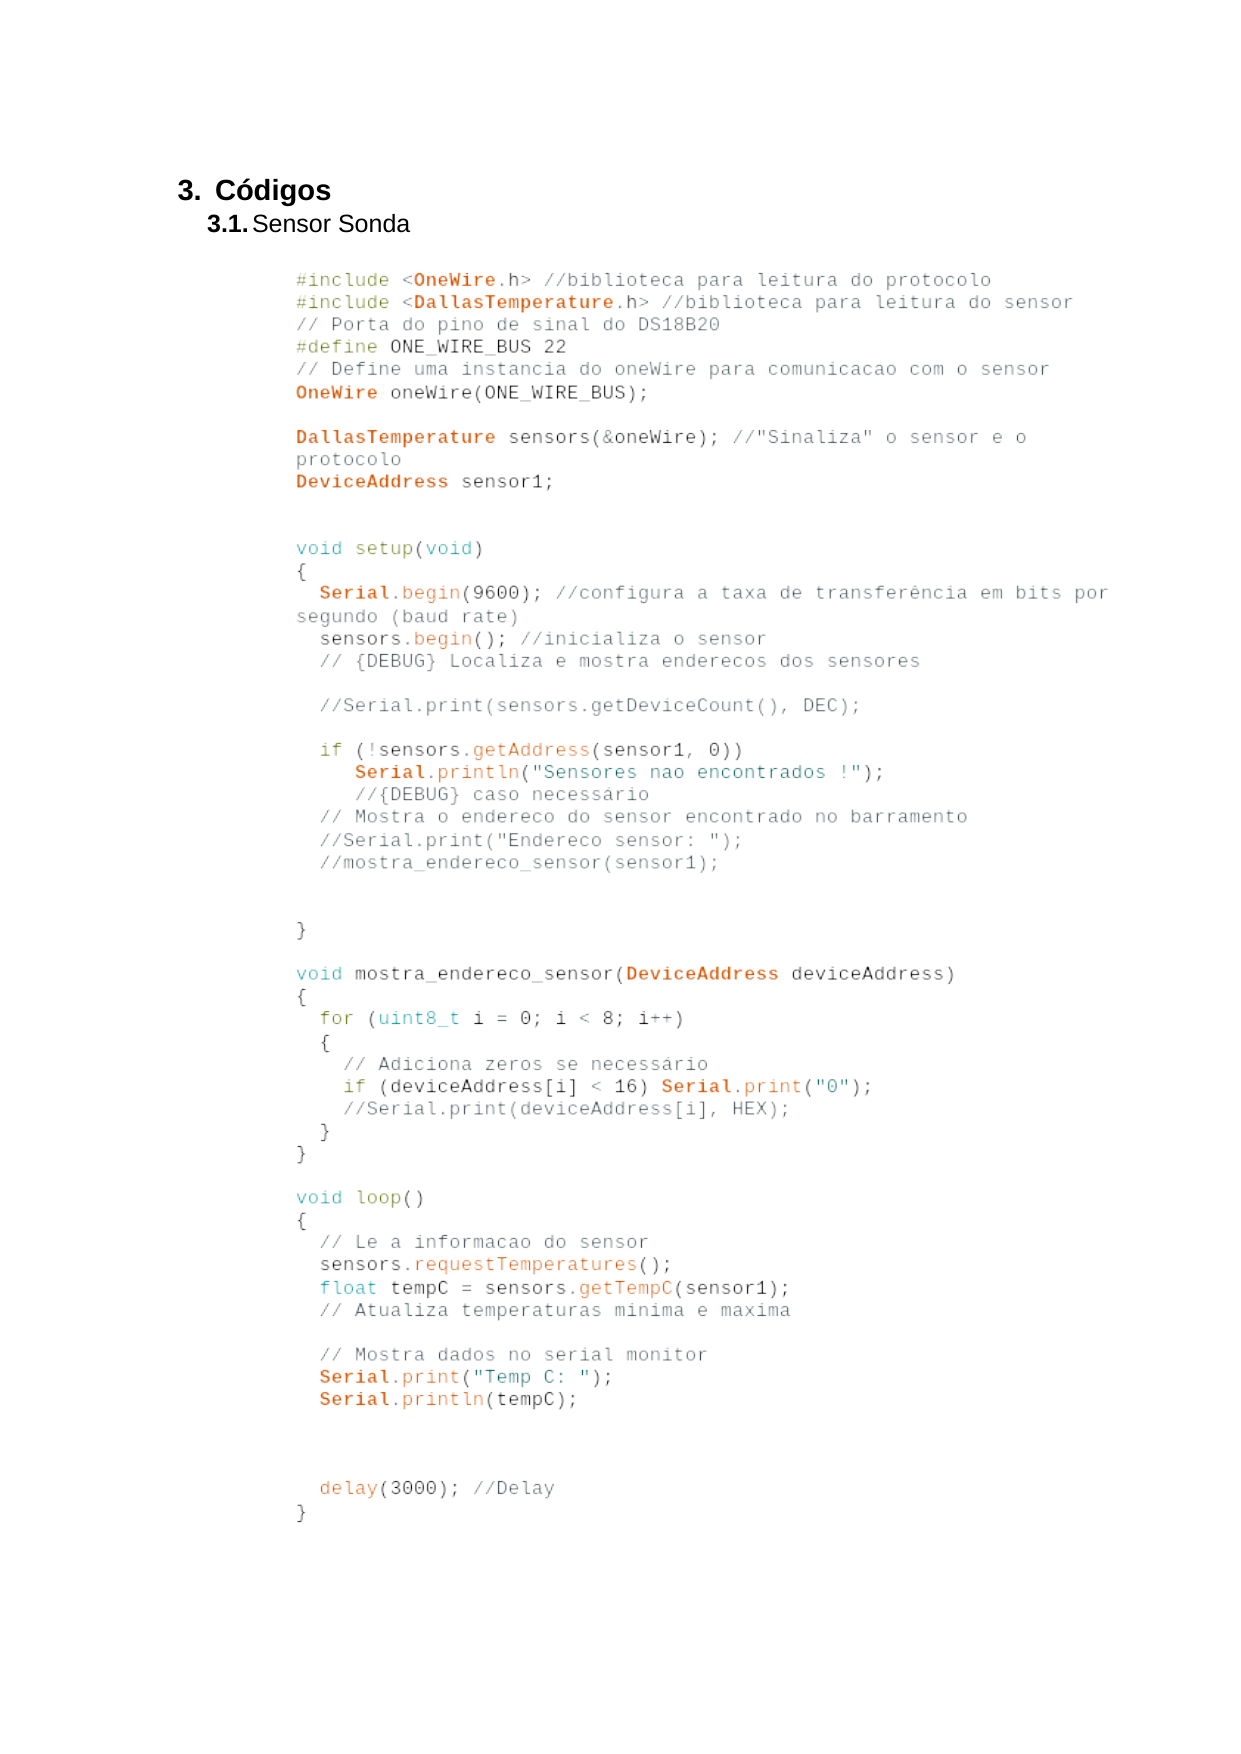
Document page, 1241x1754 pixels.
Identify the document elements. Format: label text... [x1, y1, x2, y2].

list Sensor Sonda [207, 209, 1063, 237]
list Códigos [177, 173, 1063, 206]
